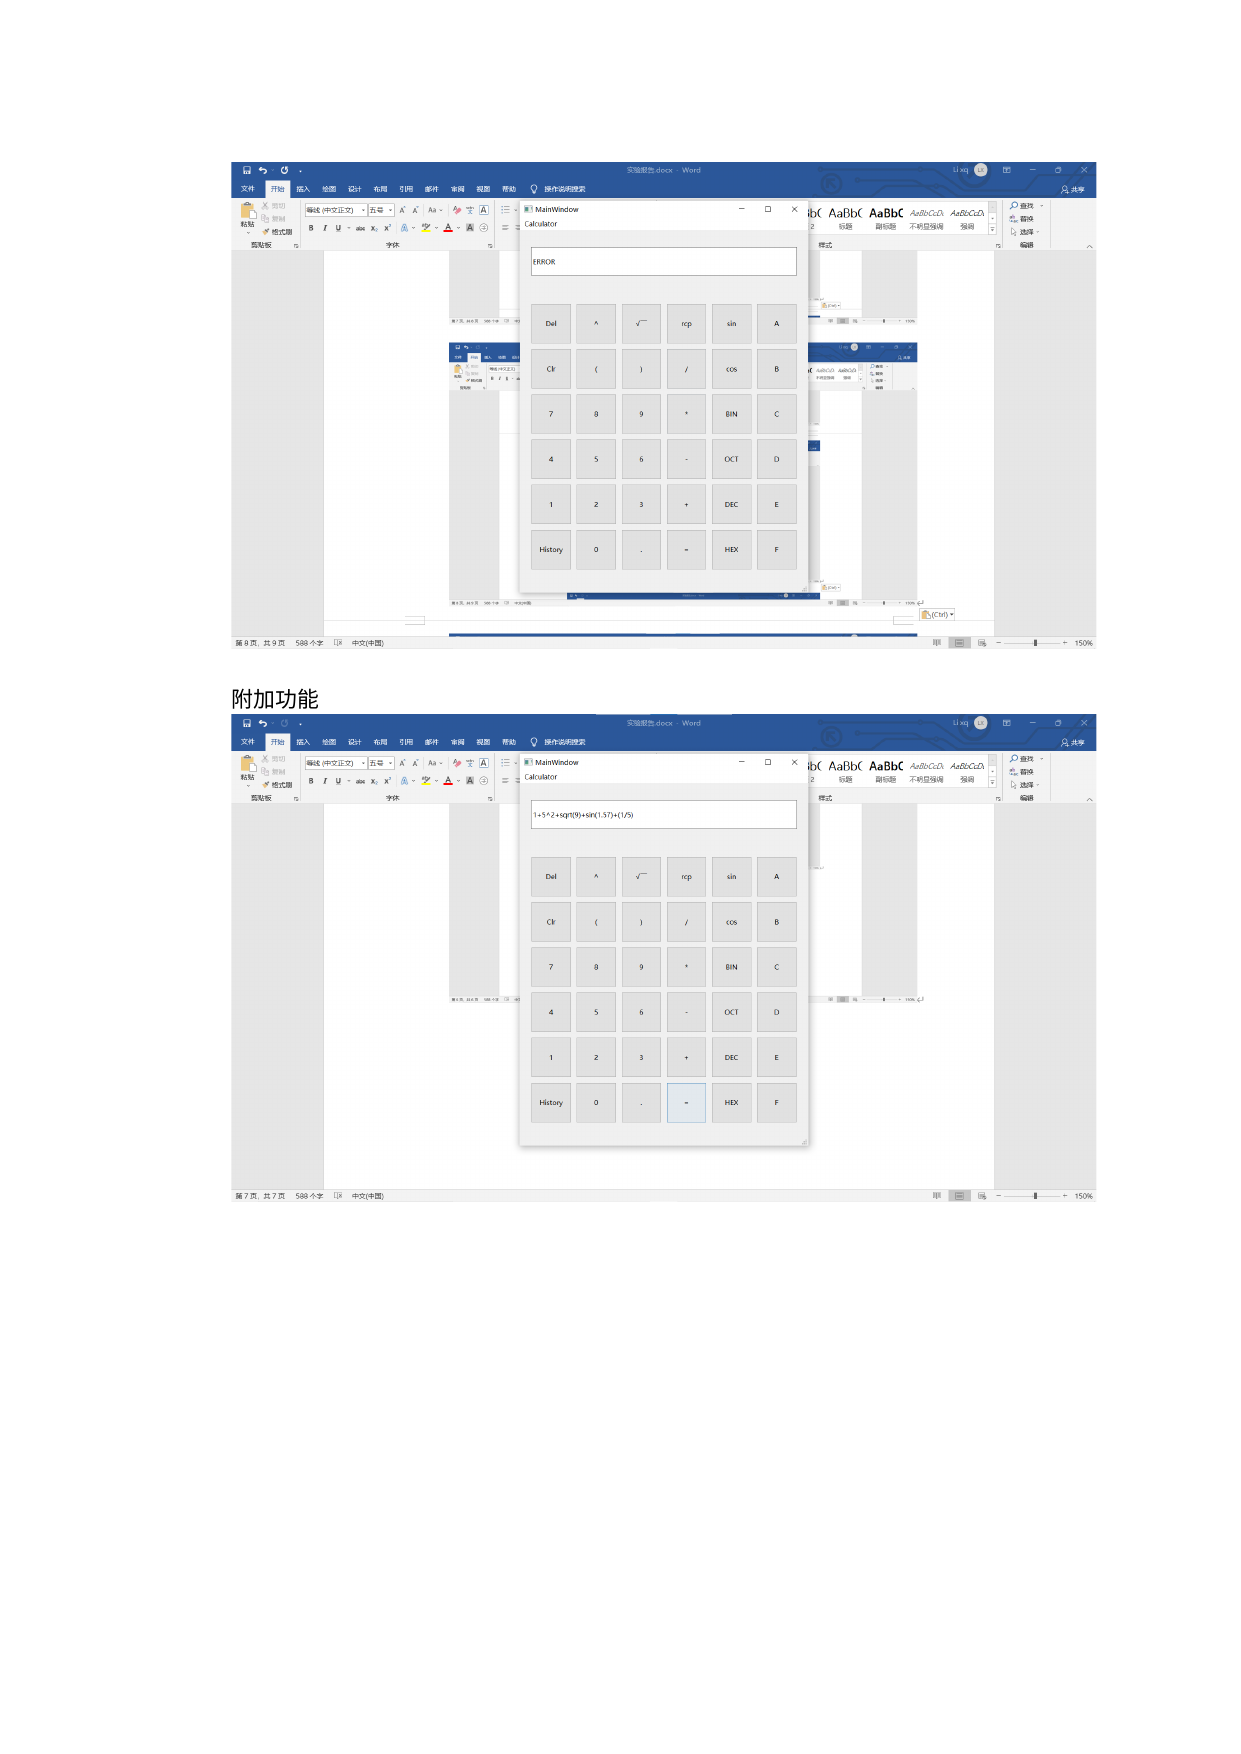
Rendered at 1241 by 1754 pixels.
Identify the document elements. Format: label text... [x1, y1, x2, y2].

picture [231, 714, 1097, 1202]
picture [231, 162, 1097, 649]
text 附加功能 [231, 682, 1053, 714]
